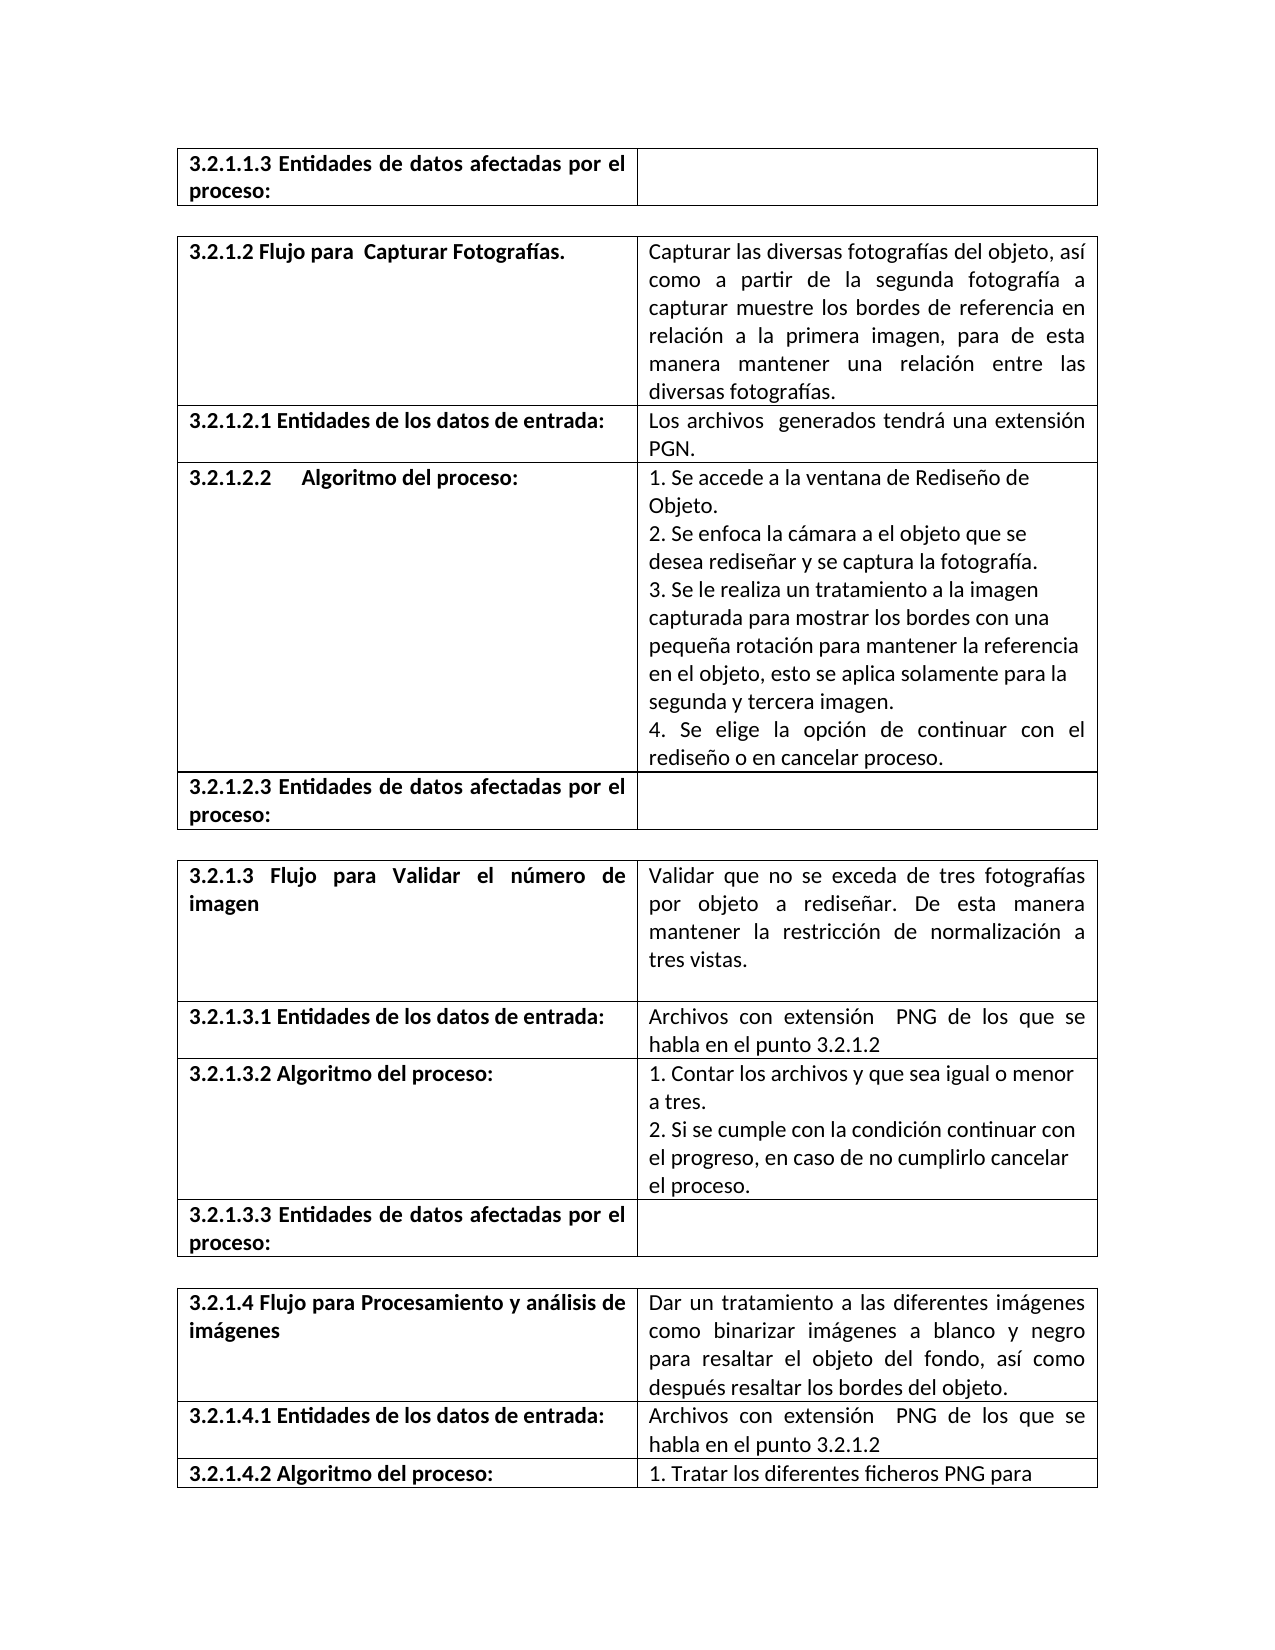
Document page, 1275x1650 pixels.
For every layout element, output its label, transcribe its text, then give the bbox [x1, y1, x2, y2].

table_cell 1. Contar los archivos y que sea igual o menor a tres. 2. Si se cumple con la condición continuar con el progreso, en caso de no cumplirlo cancelar el proceso. [638, 1059, 1097, 1199]
table_cell Archivos con extensión PNG de los que se habla en el punto 3.2.1.2 [638, 1002, 1097, 1058]
table_header Dar un tratamiento a las diferentes imágenes como binarizar imágenes a blanco y negro para resaltar el objeto del fondo, así como después resaltar los bordes del objeto. [638, 1289, 1097, 1401]
table_cell Algoritmo del proceso: [178, 463, 637, 771]
table_cell [638, 773, 1097, 828]
table_cell 3.2.1.4.1 Entidades de los datos de entrada: [178, 1402, 637, 1458]
table_cell 1. Se accede a la ventana de Rediseño de Objeto. 2. Se enfoca la cámara a el objeto que se desea rediseñar y se captura la fotografía. 3. Se le realiza un tratamiento a la imagen capturada para mostrar los bordes con una pequeña rotación para mantener la referencia en el objeto, esto se aplica solamente para la segunda y tercera imagen. 4. Se elige la opción de continuar con el rediseño o en cancelar proceso. [638, 463, 1097, 771]
table_cell Los archivos generados tendrá una extensión PGN. [638, 406, 1097, 462]
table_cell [178, 1459, 637, 1487]
table_header Validar que no se exceda de tres fotografías por objeto a rediseñar. De esta manera mantener la restricción de normalización a tres vistas. [638, 861, 1097, 1001]
table_cell 3.2.1.1.3 Entidades de datos afectadas por el proceso: [178, 149, 637, 205]
table_cell 3.2.1.2.3 Entidades de datos afectadas por el proceso: [178, 773, 637, 828]
table_header 3.2.1.3 Flujo para Validar el número de imagen [178, 861, 637, 1001]
table_cell 3.2.1.3.3 Entidades de datos afectadas por el proceso: [178, 1200, 637, 1256]
table_cell 3.2.1.3.1 Entidades de los datos de entrada: [178, 1002, 637, 1058]
table_cell 3.2.1.2.1 Entidades de los datos de entrada: [178, 406, 637, 462]
table_cell Archivos con extensión PNG de los que se habla en el punto 3.2.1.2 [638, 1402, 1097, 1458]
table_cell [638, 149, 1097, 205]
table_header Capturar las diversas fotografías del objeto, así como a partir de la segunda fotografía a capturar muestre los bordes de referencia en relación a la primera imagen, para de esta manera mantener una relación entre las diversas fotografías. [638, 237, 1097, 405]
table_header 3.2.1.4 Flujo para Procesamiento y análisis de imágenes [178, 1289, 637, 1401]
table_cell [638, 1459, 1097, 1487]
table_cell 3.2.1.3.2 Algoritmo del proceso: [178, 1059, 637, 1199]
table_header 3.2.1.2 Flujo para Capturar Fotografías. [178, 237, 637, 405]
table_cell [638, 1200, 1097, 1256]
